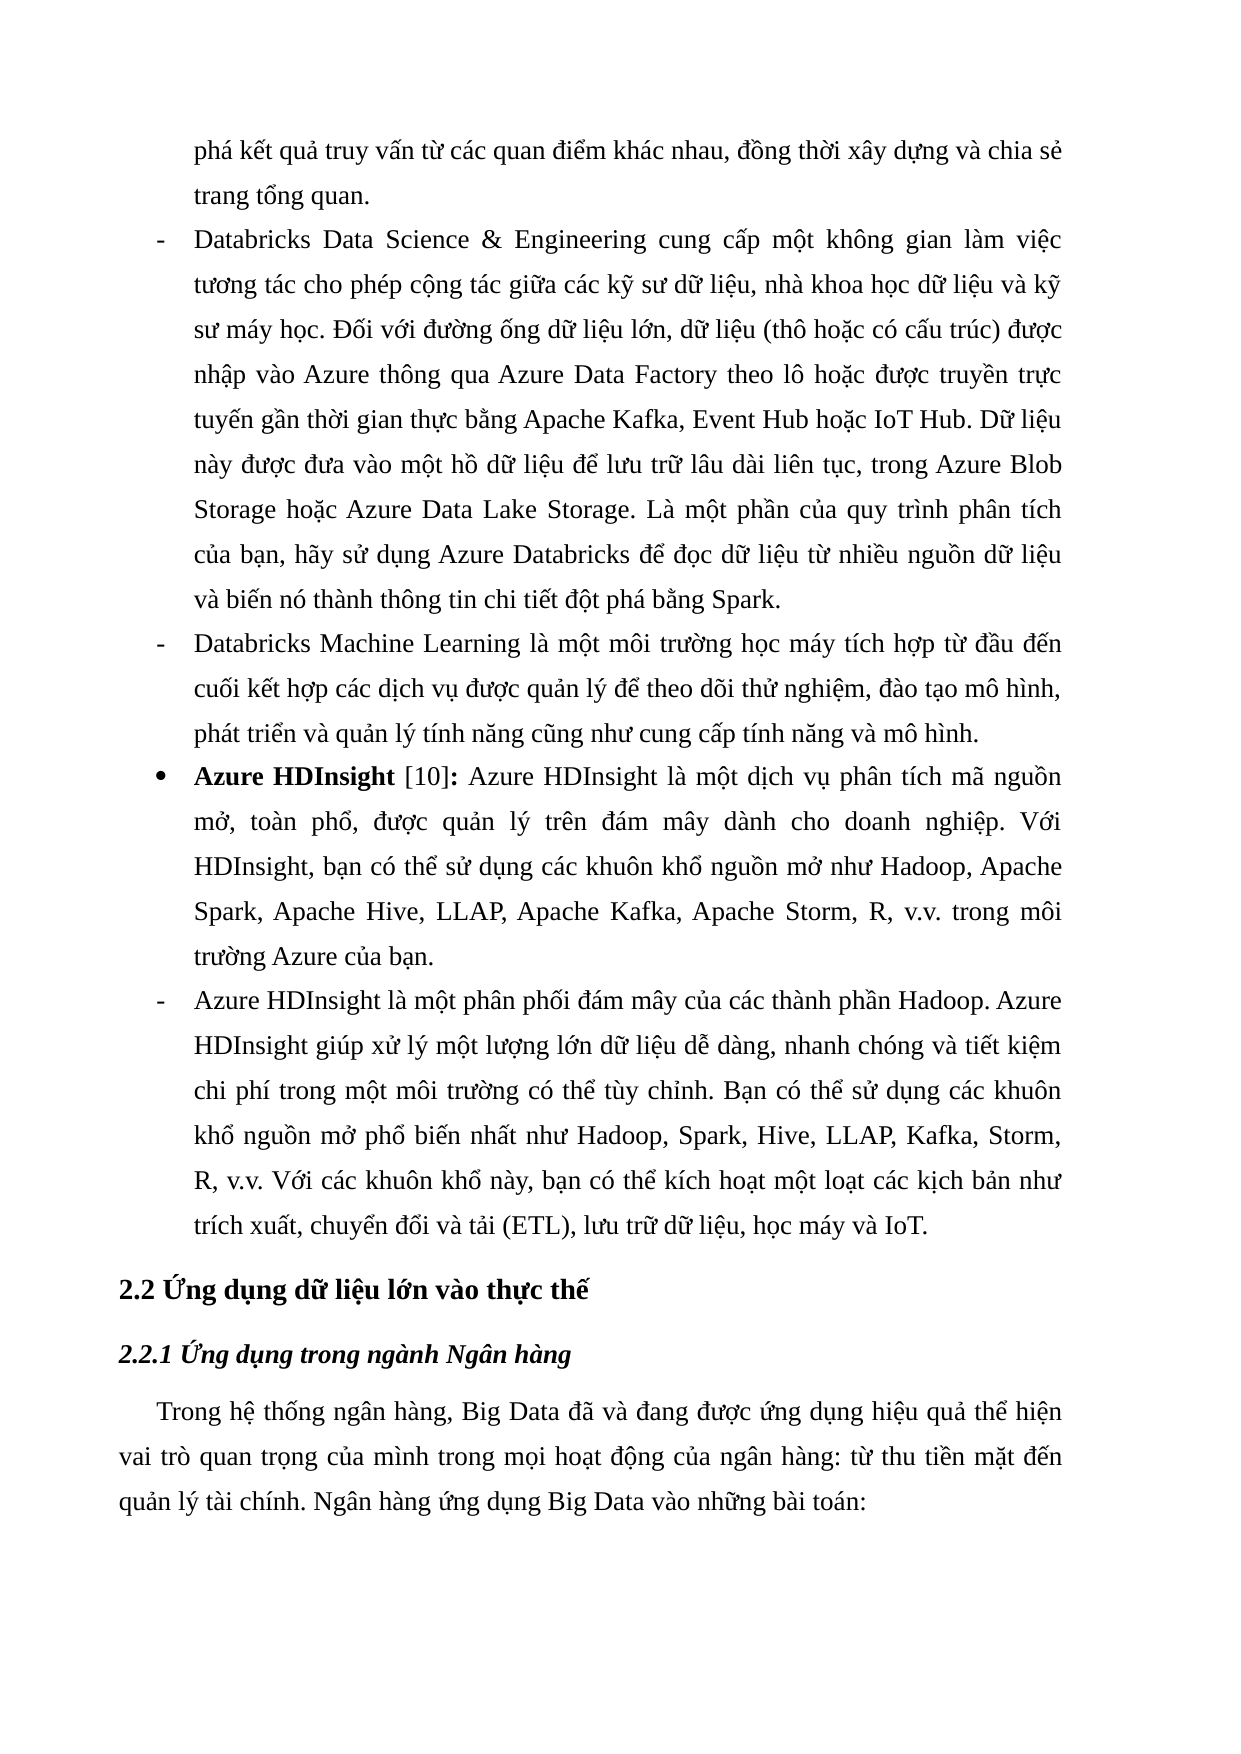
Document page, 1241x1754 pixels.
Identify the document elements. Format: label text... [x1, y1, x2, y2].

subtitle Ứng dụng trong ngành Ngân hàng [118, 1335, 1063, 1373]
list Azure HDInsight là một phân phối đám mây của các thành phần Hadoop. Azure HDInsight giúp xử lý một lượng lớn dữ liệu dễ dàng, nhanh chóng và tiết kiệm chi phí trong một môi trường có thể tùy chỉnh. Bạn có thể sử dụng các khuôn khổ nguồn mở phổ biến nhất như Hadoop, Spark, Hive, LLAP, Kafka, Storm, R, v.v. Với các khuôn khổ này, bạn có thể kích hoạt một loạt các kịch bản như trích xuất, chuyển đổi và tải (ETL), lưu trữ dữ liệu, học máy và IoT. [156, 981, 1063, 1243]
subtitle Ứng dụng dữ liệu lớn vào thực thế [118, 1270, 1063, 1308]
text Trong hệ thống ngân hàng, Big Data đã và đang được ứng dụng hiệu quả thể hiện vai trò quan trọng của mình trong mọi hoạt động của ngân hàng: từ thu tiền mặt đến quản lý tài chính. Ngân hàng ứng dụng Big Data vào những bài toán: [118, 1391, 1063, 1519]
list Azure HDInsight: Azure HDInsight là một dịch vụ phân tích mã nguồn mở, toàn phổ, được quản lý trên đám mây dành cho doanh nghiệp. Với HDInsight, bạn có thể sử dụng các khuôn khổ nguồn mở như Hadoop, Apache Spark, Apache Hive, LLAP, Apache Kafka, Apache Storm, R, v.v. trong môi trường Azure của bạn. [156, 757, 1063, 975]
list Databricks Data Science & Engineering cung cấp một không gian làm việc tương tác cho phép cộng tác giữa các kỹ sư dữ liệu, nhà khoa học dữ liệu và kỹ sư máy học. Đối với đường ống dữ liệu lớn, dữ liệu (thô hoặc có cấu trúc) được nhập vào Azure thông qua Azure Data Factory theo lô hoặc được truyền trực tuyến gần thời gian thực bằng Apache Kafka, Event Hub hoặc IoT Hub. Dữ liệu này được đưa vào một hồ dữ liệu để lưu trữ lâu dài liên tục, trong Azure Blob Storage hoặc Azure Data Lake Storage. Là một phần của quy trình phân tích của bạn, hãy sử dụng Azure Databricks để đọc dữ liệu từ nhiều nguồn dữ liệu và biến nó thành thông tin chi tiết đột phá bằng Spark. [156, 220, 1063, 617]
list Databricks Machine Learning là một môi trường học máy tích hợp từ đầu đến cuối kết hợp các dịch vụ được quản lý để theo dõi thử nghiệm, đào tạo mô hình, phát triển và quản lý tính năng cũng như cung cấp tính năng và mô hình. [156, 623, 1063, 751]
